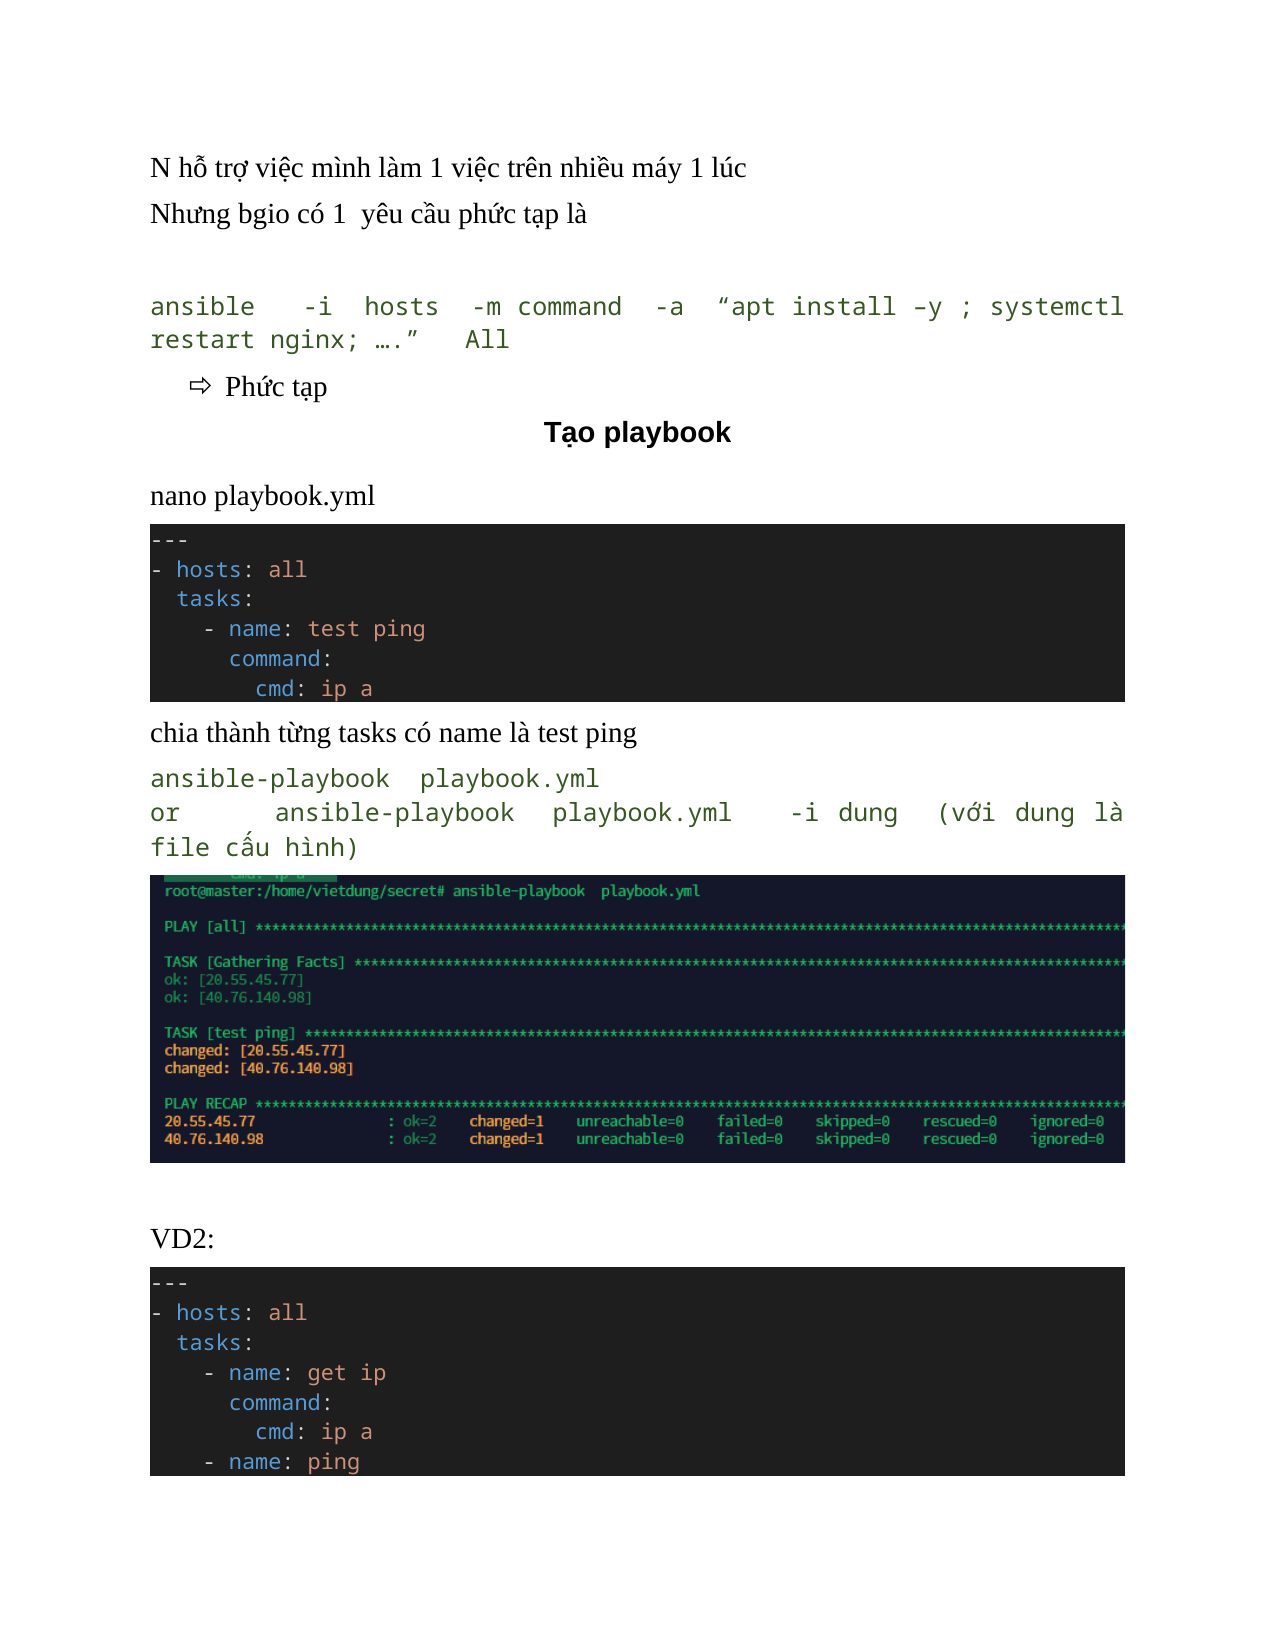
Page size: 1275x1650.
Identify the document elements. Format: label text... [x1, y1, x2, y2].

list Phức tạp [187, 369, 1125, 402]
text - hosts: all [150, 553, 1125, 583]
text VD2: [150, 1221, 1125, 1255]
text tasks: [150, 583, 1125, 613]
text - name: get ip [150, 1357, 1125, 1386]
text --- [150, 524, 1125, 553]
text command: [150, 643, 1125, 673]
text ansible -i hosts -m command -a “apt install –y ; systemctl restart nginx; ….” All [150, 288, 1125, 356]
text - name: ping [150, 1446, 1125, 1476]
text cmd: ip a [150, 1416, 1125, 1446]
text ansible-playbook playbook.yml [150, 761, 1125, 795]
text - name: test ping [150, 613, 1125, 643]
text chia thành từng tasks có name là test ping [150, 715, 1125, 748]
text nano playbook.yml [150, 478, 1125, 511]
picture [150, 875, 1125, 1163]
text N hỗ trợ việc mình làm 1 việc trên nhiều máy 1 lúc [150, 150, 1125, 183]
subtitle Tạo playbook [150, 415, 1125, 448]
text or ansible-playbook playbook.yml -i dung (với dung là file cấu hình) [150, 795, 1125, 863]
text - hosts: all [150, 1297, 1125, 1327]
text --- [150, 1267, 1125, 1297]
text command: [150, 1386, 1125, 1416]
text Nhưng bgio có 1 yêu cầu phức tạp là [150, 196, 1125, 229]
text tasks: [150, 1327, 1125, 1357]
text cmd: ip a [150, 673, 1125, 702]
